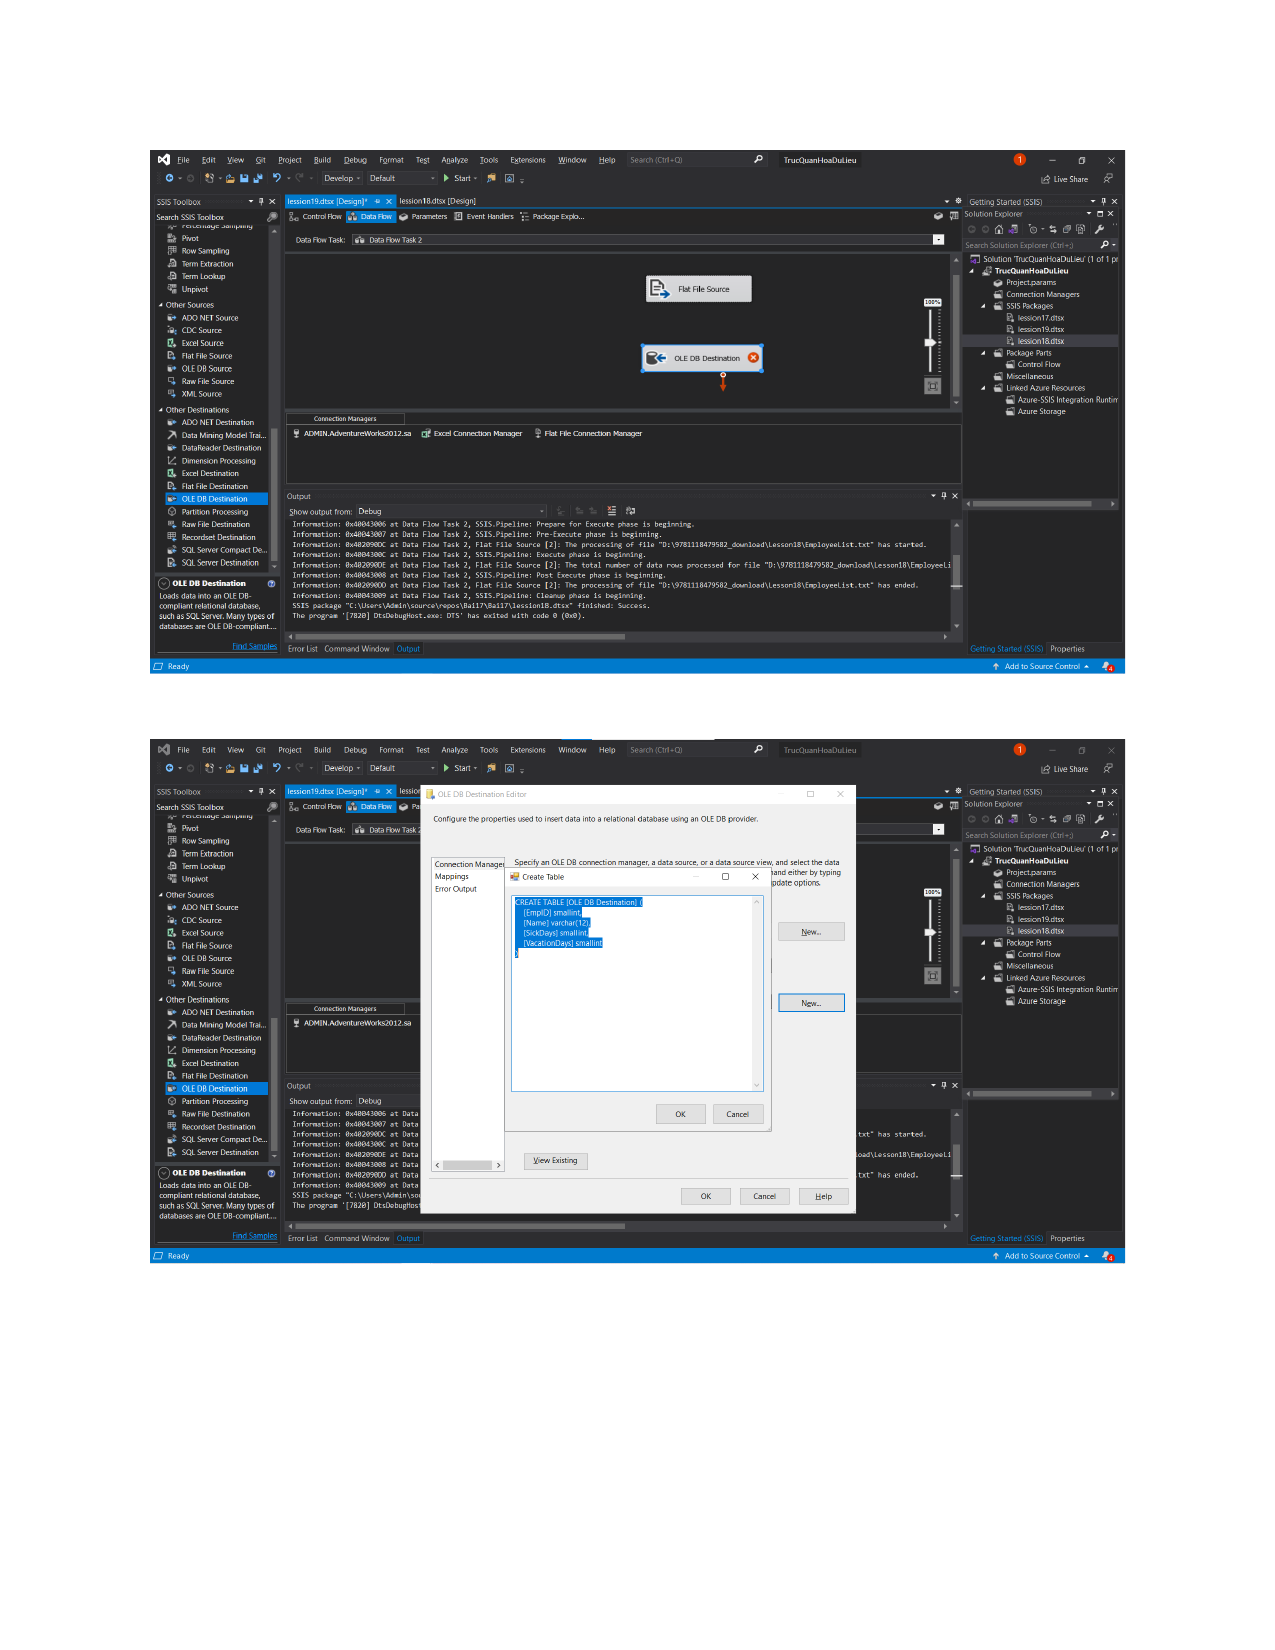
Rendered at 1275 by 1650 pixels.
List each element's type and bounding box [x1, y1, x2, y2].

picture [150, 150, 1125, 674]
picture [150, 739, 1125, 1264]
